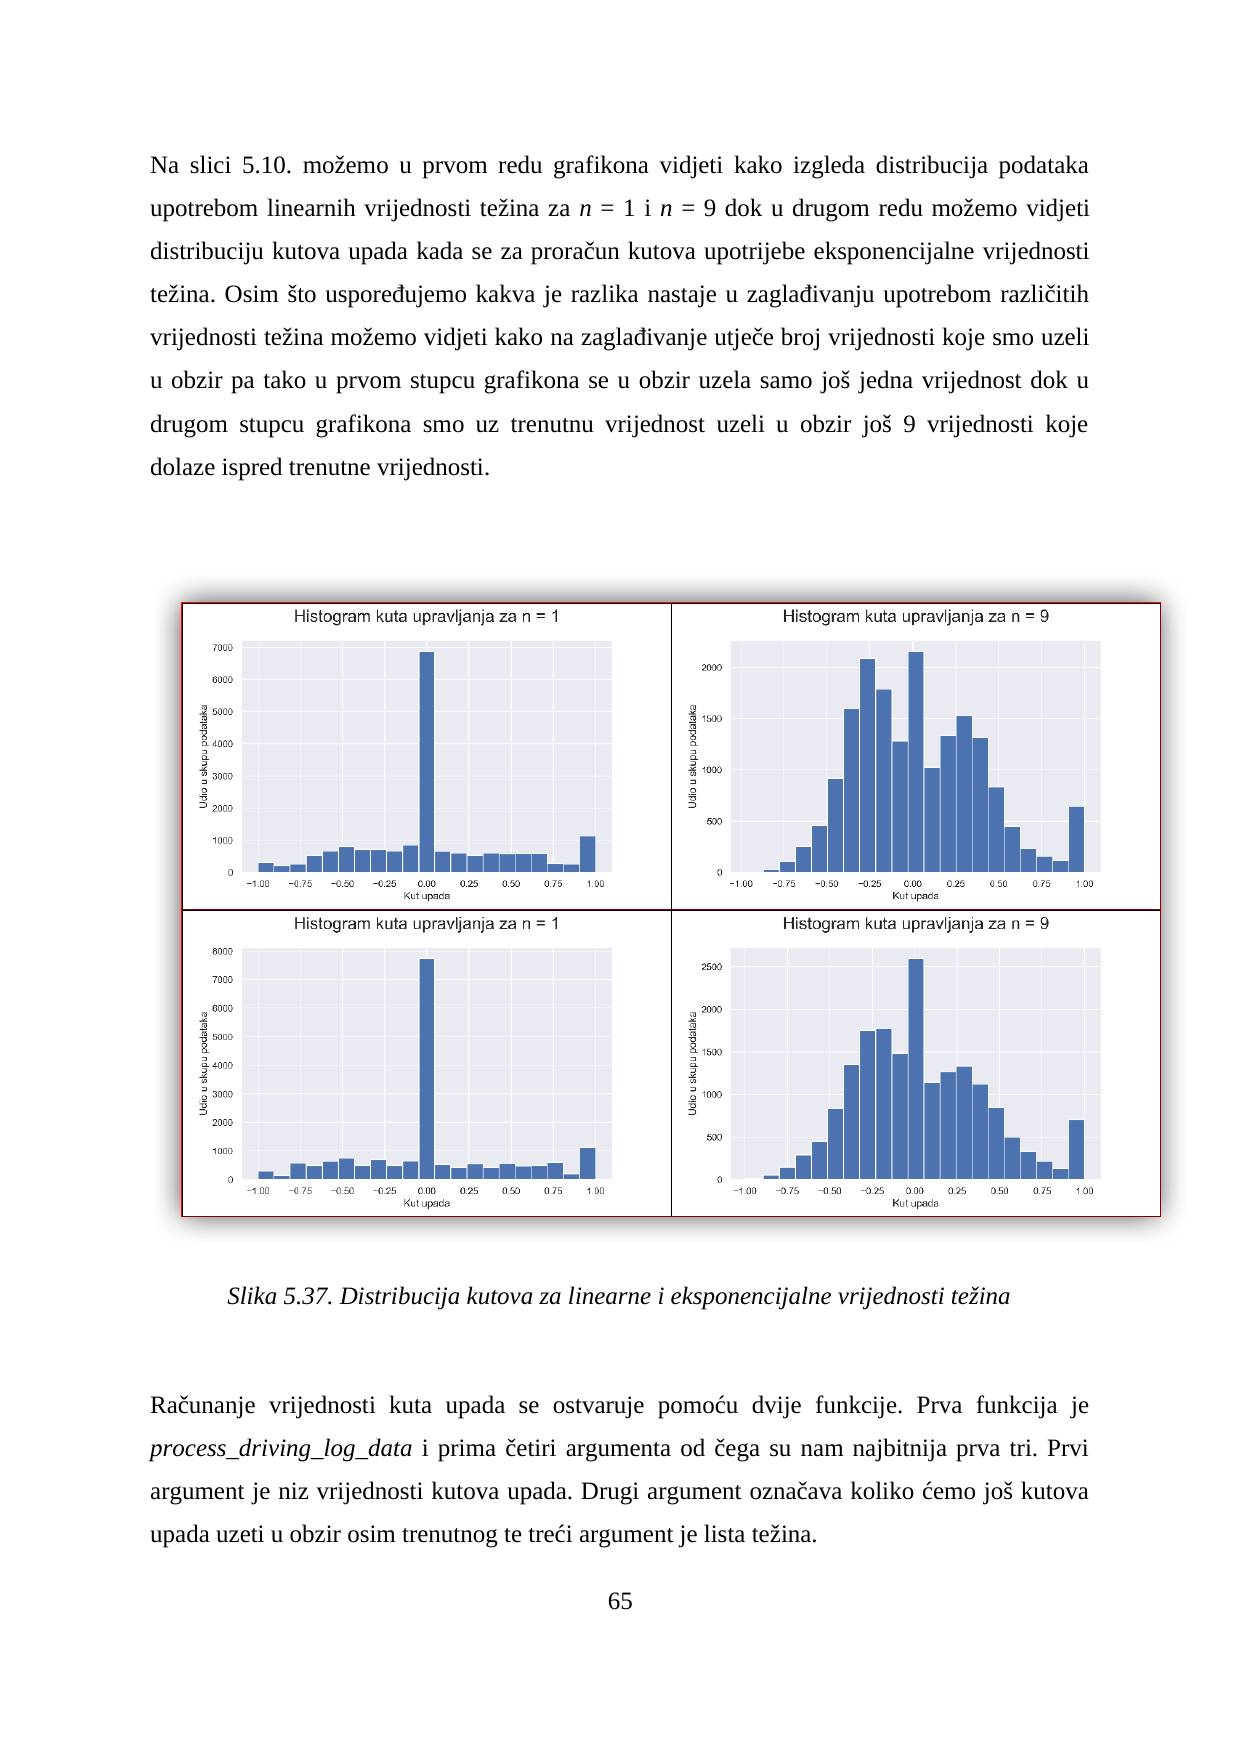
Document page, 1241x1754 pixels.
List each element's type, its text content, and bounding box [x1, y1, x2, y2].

picture [181, 602, 1161, 1217]
text Računanje vrijednosti kuta upada se ostvaruje pomoću dvije funkcije. Prva funkcija je process_driving_log_data i prima četiri argumenta od čega su nam najbitnija prva tri. Prvi argument je niz vrijednosti kutova upada. Drugi argument označava koliko ćemo još kutova upada uzeti u obzir osim trenutnog te treći argument je lista težina. [150, 1390, 1090, 1548]
text Na slici 5.10. možemo u prvom redu grafikona vidjeti kako izgleda distribucija podataka upotrebom linearnih vrijednosti težina za n = 1 i n = 9 dok u drugom redu možemo vidjeti distribuciju kutova upada kada se za proračun kutova upotrijebe eksponencijalne vrijednosti težina. Osim što uspoređujemo kakva je razlika nastaje u zaglađivanju upotrebom različitih vrijednosti težina možemo vidjeti kako na zaglađivanje utječe broj vrijednosti koje smo uzeli u obzir pa tako u prvom stupcu grafikona se u obzir uzela samo još jedna vrijednost dok u drugom stupcu grafikona smo uz trenutnu vrijednost uzeli u obzir još 9 vrijednosti koje dolaze ispred trenutne vrijednosti. [150, 150, 1090, 481]
